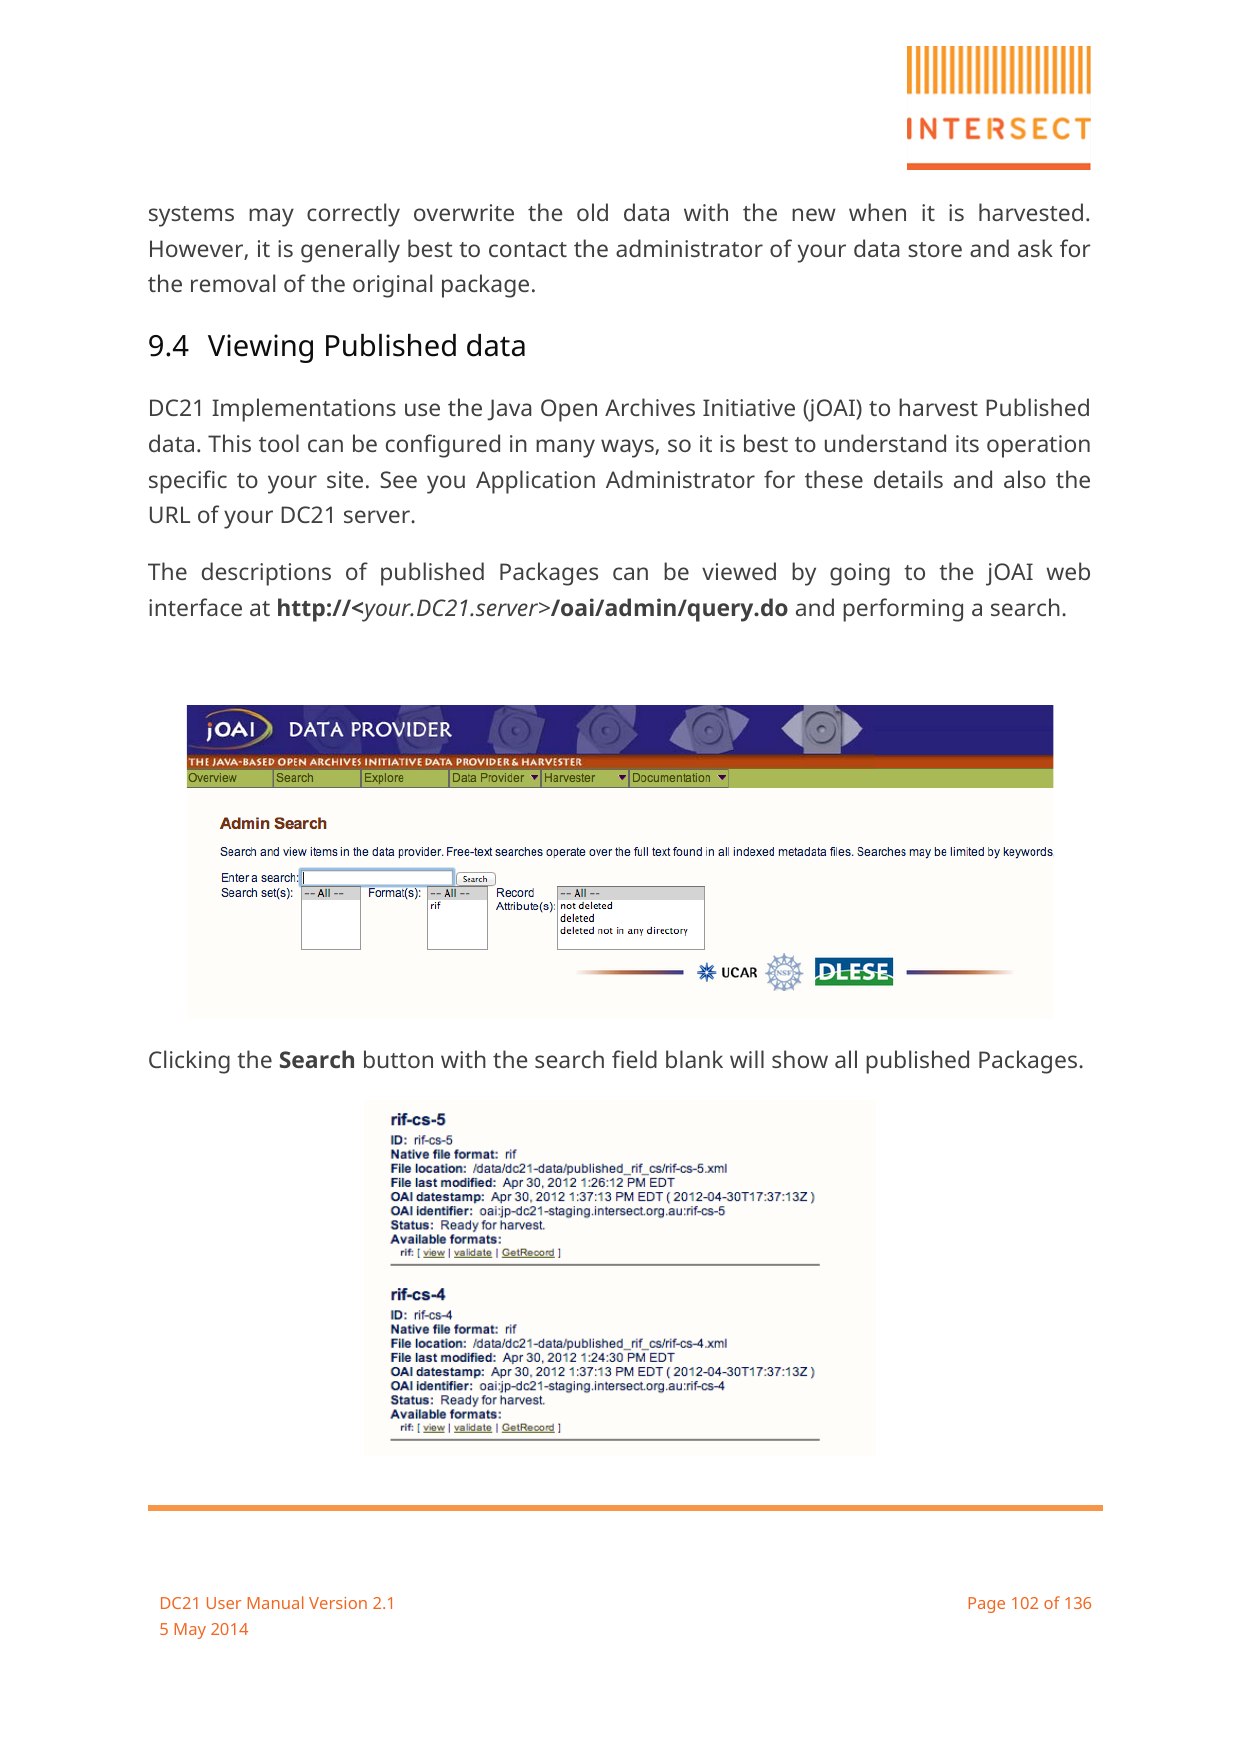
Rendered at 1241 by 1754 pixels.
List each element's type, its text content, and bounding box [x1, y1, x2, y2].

subtitle Viewing Published data [148, 325, 1092, 365]
text DC21 Implementations use the Java Open Archives Initiative (jOAI) to harvest Published data. This tool can be configured in many ways, so it is best to understand its operation specific to your site. See you Application Administrator for these details and also the URL of your DC21 server. [148, 392, 1092, 531]
picture [905, 44, 1093, 172]
picture [363, 1100, 877, 1456]
text Clicking the Search button with the search field blank will show all published Packages. [148, 1044, 1092, 1075]
picture [186, 705, 1054, 1019]
text The descriptions of published Packages can be viewed by going to the jOAI web interface at http://<your.DC21.server>/oai/admin/query.do and performing a search. [148, 556, 1092, 623]
